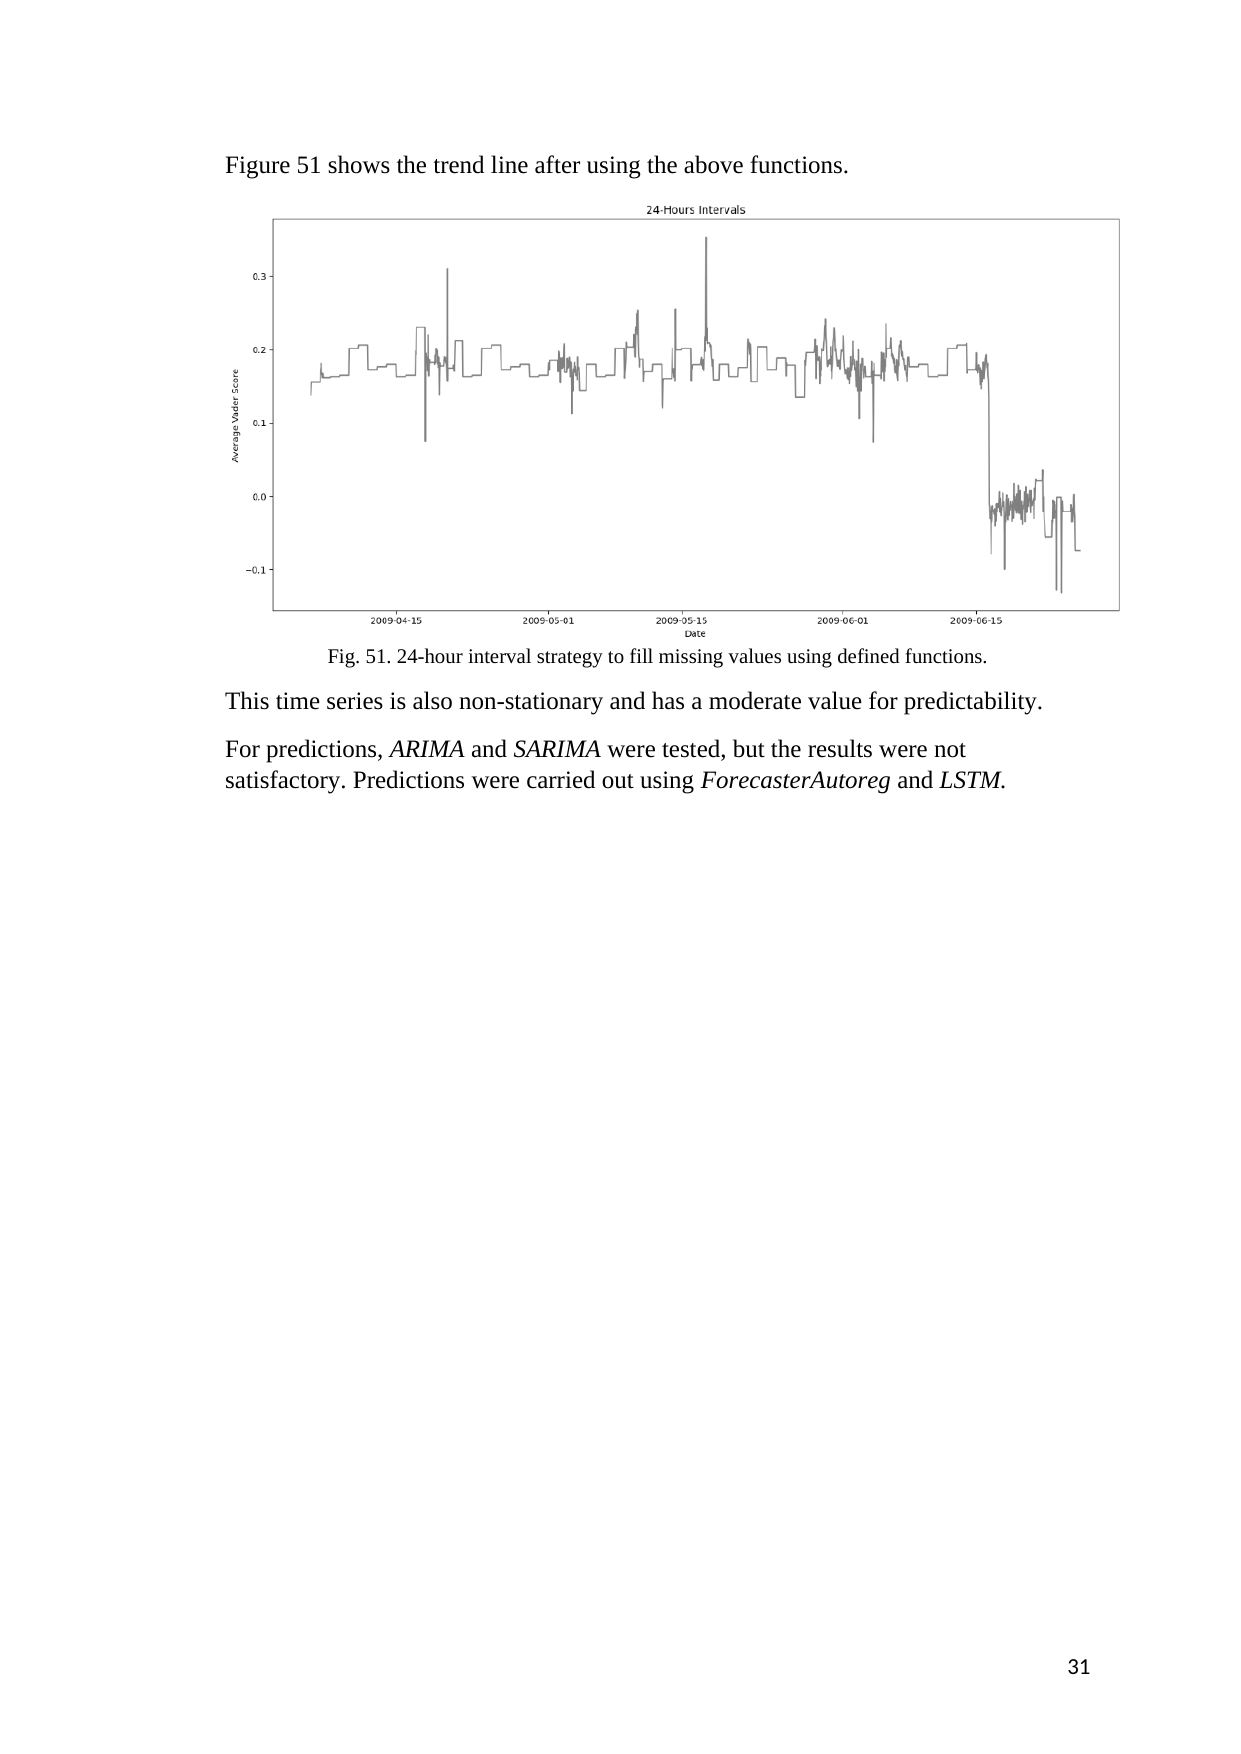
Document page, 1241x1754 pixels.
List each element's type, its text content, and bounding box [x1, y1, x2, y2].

text Fig. 51. 24-hour interval strategy to fill missing values using defined functions. [225, 642, 1090, 668]
text Figure 51 shows the trend line after using the above functions. [225, 150, 1090, 179]
text For predictions, ARIMA and SARIMA were tested, but the results were not satisfactory. Predictions were carried out using ForecasterAutoreg and LSTM. [225, 734, 1090, 794]
picture [225, 197, 1130, 642]
text This time series is also non-stationary and has a moderate value for predictability. [225, 686, 1090, 715]
